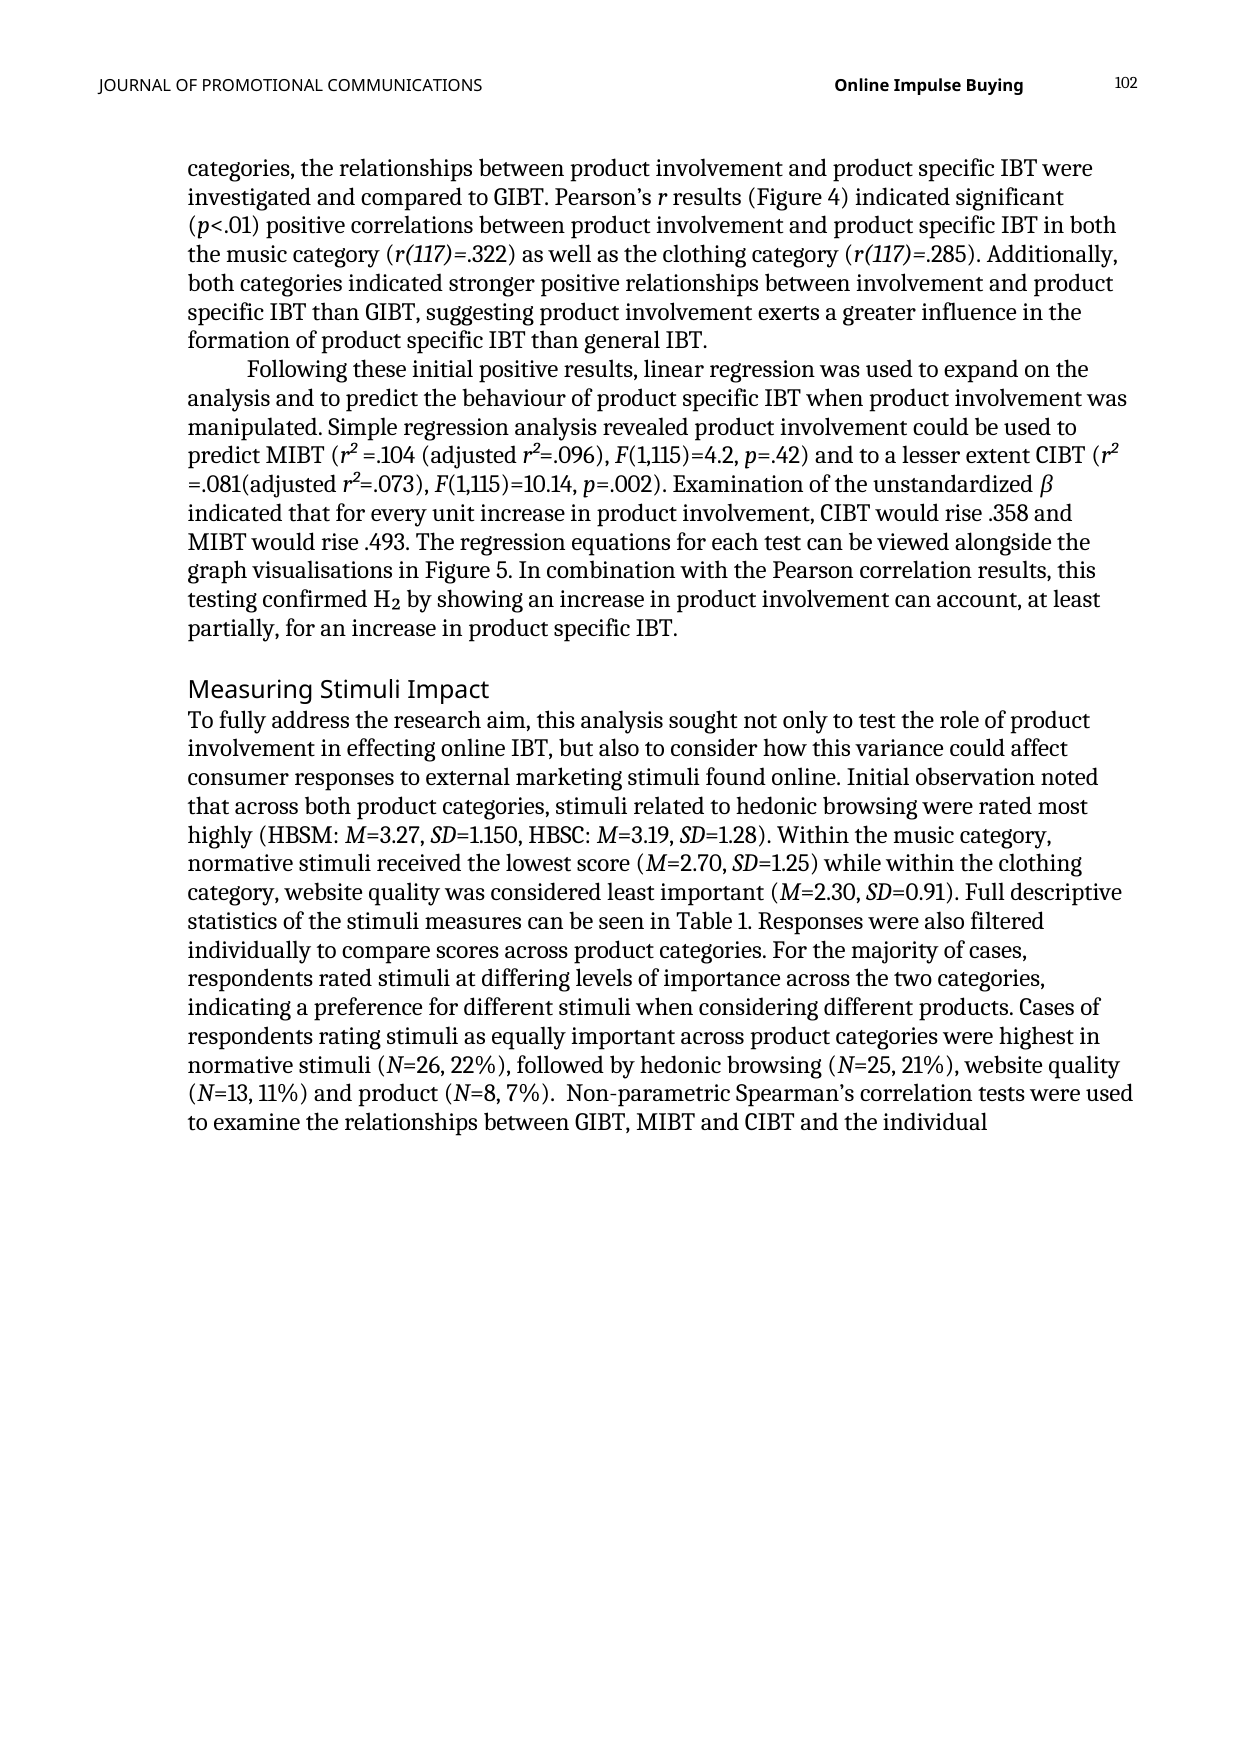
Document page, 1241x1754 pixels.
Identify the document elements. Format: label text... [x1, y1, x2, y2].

text Following these initial positive results, linear regression was used to expand on the analysis and to predict the behaviour of product specific IBT when product involvement was manipulated. Simple regression analysis revealed product involvement could be used to predict MIBT (r² =.104 (adjusted r²=.096), F(1,115)=4.2, p=.42) and to a lesser extent CIBT (r² =.081(adjusted r²=.073), F(1,115)=10.14, p=.002). Examination of the unstandardized indicated that for every unit increase in product involvement, CIBT would rise .358 and MIBT would rise .493. The regression equations for each test can be viewed alongside the graph visualisations in Figure 5. In combination with the Pearson correlation results, this testing confirmed H₂ by showing an increase in product involvement can account, at least partially, for an increase in product specific IBT. [187, 355, 1138, 643]
text Measuring Stimuli Impact [187, 671, 1138, 706]
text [187, 154, 1138, 355]
text To fully address the research aim, this analysis sought not only to test the role of product involvement in effecting online IBT, but also to consider how this variance could affect consumer responses to external marketing stimuli found online. Initial observation noted that across both product categories, stimuli related to hedonic browsing were rated most highly (HBSM: M=3.27, SD=1.150, HBSC: M=3.19, SD=1.28). Within the music category, normative stimuli received the lowest score (M=2.70, SD=1.25) while within the clothing category, website quality was considered least important (M=2.30, SD=0.91). Full descriptive statistics of the stimuli measures can be seen in Table 1. Responses were also filtered individually to compare scores across product categories. For the majority of cases, respondents rated stimuli at differing levels of importance across the two categories, indicating a preference for different stimuli when considering different products. Cases of respondents rating stimuli as equally important across product categories were highest in normative stimuli (N=26, 22%), followed by hedonic browsing (N=25, 21%), website quality (N=13, 11%) and product (N=8, 7%). Non-parametric Spearman’s correlation tests were used to examine the relationships between GIBT, MIBT and CIBT and the individual [187, 706, 1138, 1137]
